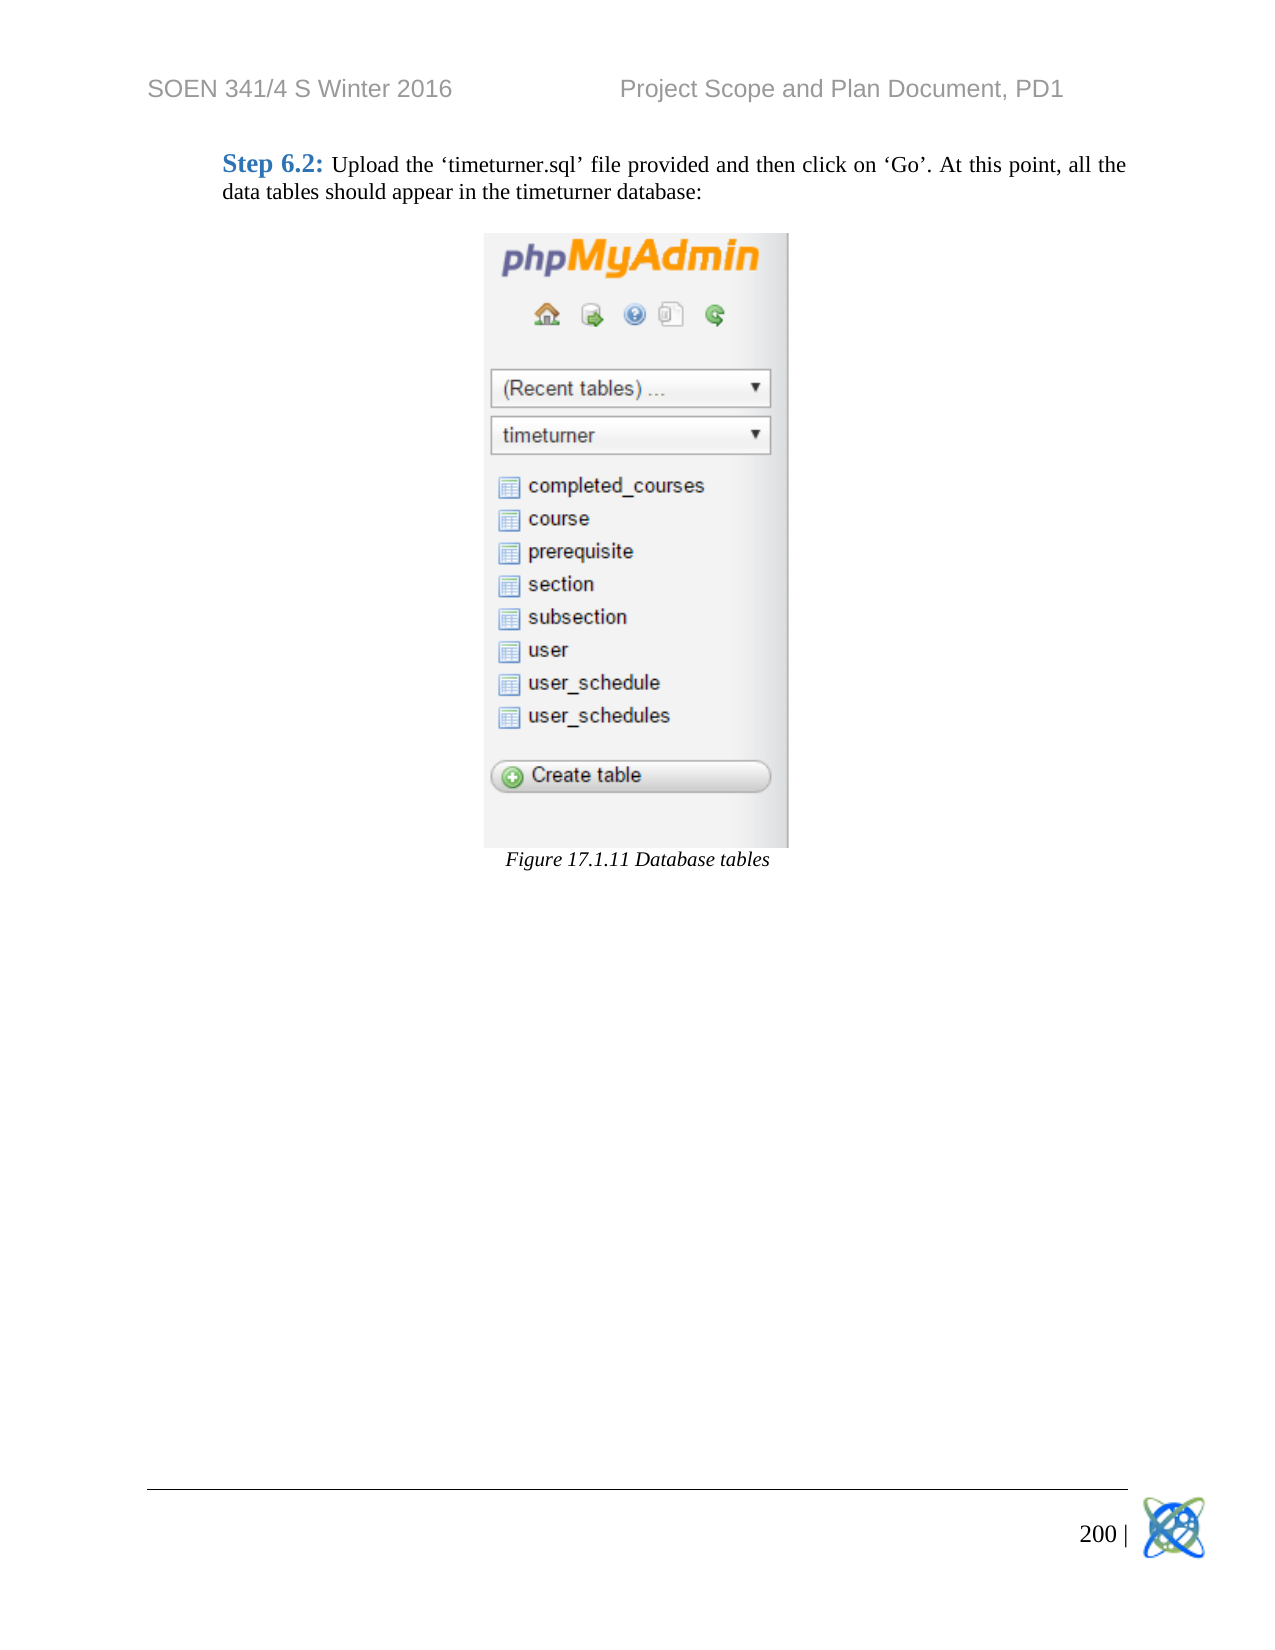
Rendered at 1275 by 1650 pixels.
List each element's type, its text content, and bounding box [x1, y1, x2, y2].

picture [483, 233, 792, 848]
picture [1123, 1490, 1224, 1566]
text Step 6.2: Upload the ‘timeturner.sql’ file provided and then click on ‘Go’. At this point, all the data tables should appear in the timeturner database: [222, 147, 1128, 204]
text Figure 17.1.11 Database tables [147, 847, 1128, 871]
